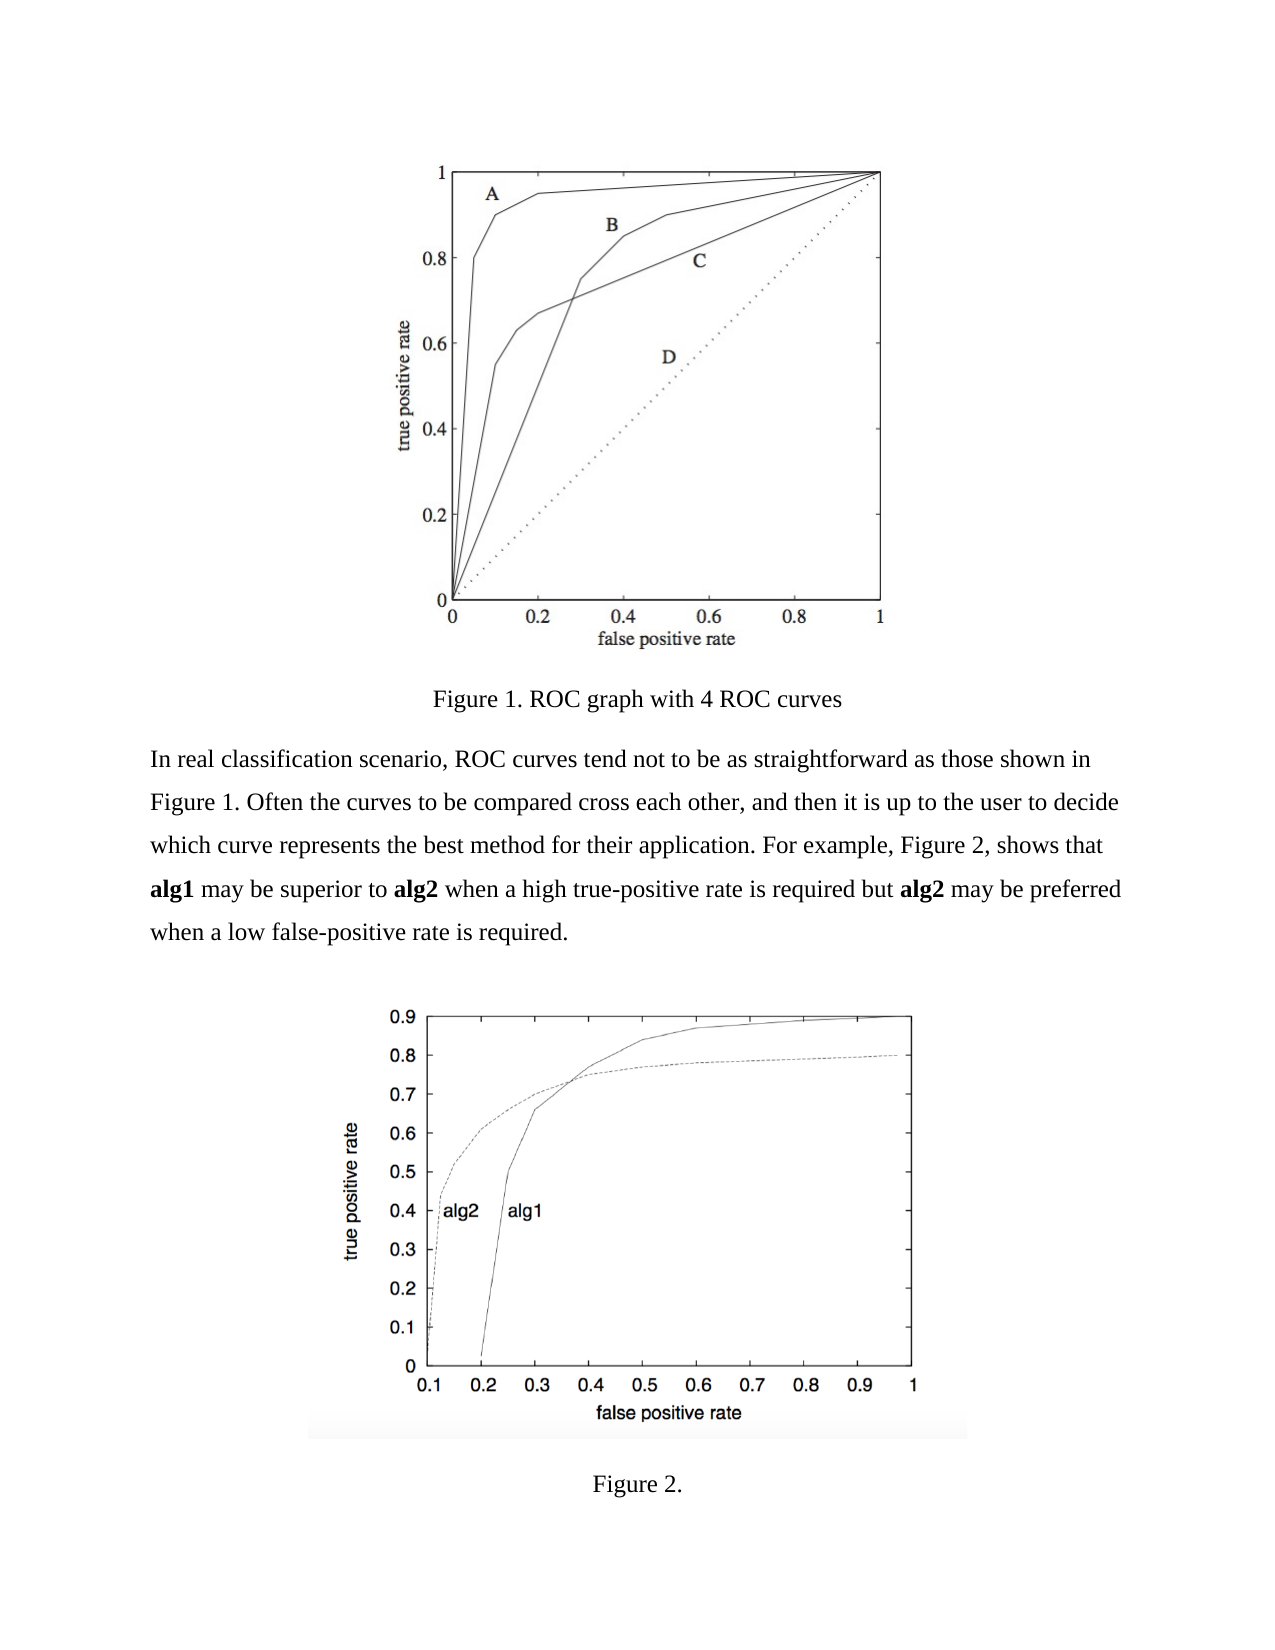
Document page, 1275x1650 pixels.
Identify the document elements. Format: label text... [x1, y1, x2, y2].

text Figure 1. ROC graph with 4 ROC curves [150, 684, 1125, 713]
picture [307, 976, 968, 1439]
picture [365, 150, 910, 654]
text Figure 2. [150, 1469, 1125, 1498]
text In real classification scenario, ROC curves tend not to be as straightforward as those shown in Figure 1. Often the curves to be compared cross each other, and then it is up to the user to decide which curve represents the best method for their application. For example, Figure 2, shows that alg1 may be superior to alg2 when a high true-positive rate is required but alg2 may be preferred when a low false-positive rate is required. [150, 744, 1125, 946]
